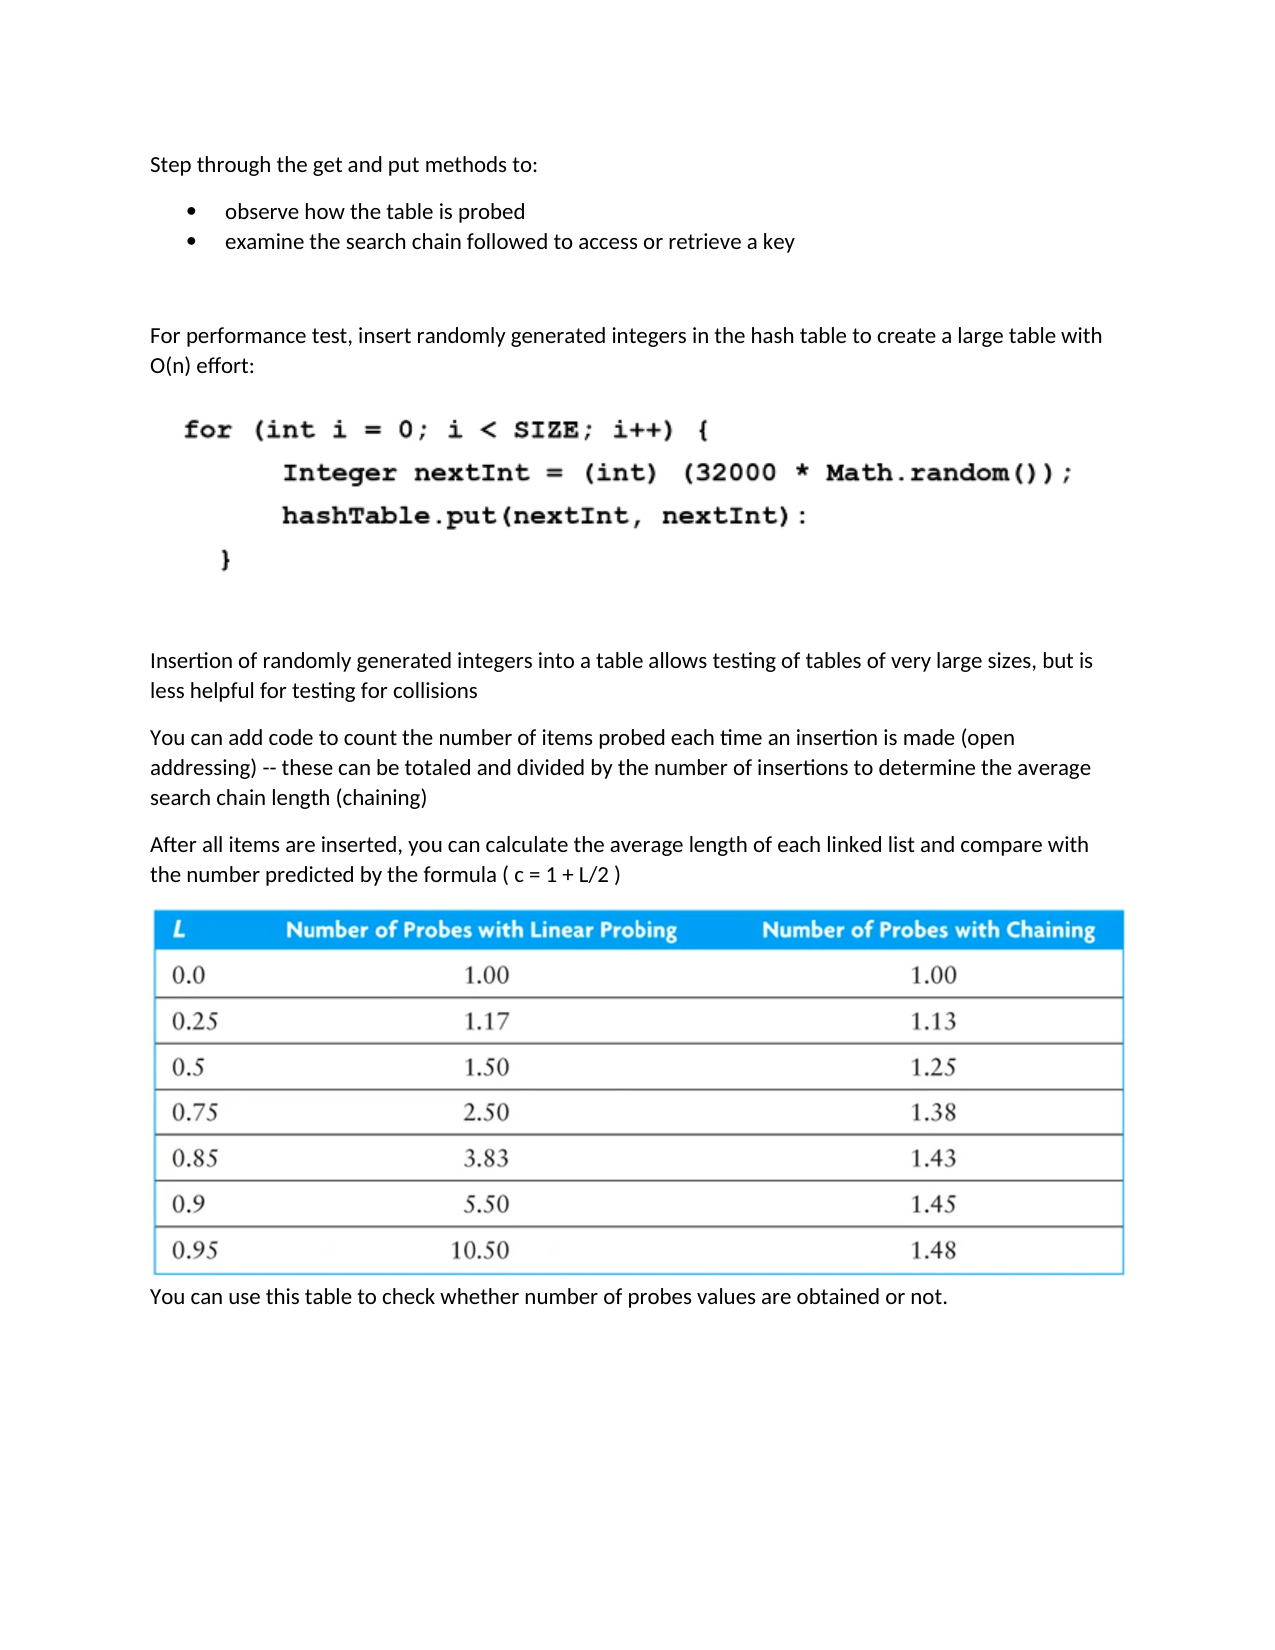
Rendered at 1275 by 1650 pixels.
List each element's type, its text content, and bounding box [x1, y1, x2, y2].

text Insertion of randomly generated integers into a table allows testing of tables of very large sizes, but is less helpful for testing for collisions [150, 646, 1125, 704]
text You can add code to count the number of items probed each time an insertion is made (open addressing) -- these can be totaled and divided by the number of insertions to determine the average search chain length (chaining) [150, 723, 1125, 811]
list observe how the table is probed [187, 197, 1125, 225]
text You can use this table to check whether number of probes values are obtained or not. [150, 1282, 1125, 1310]
text For performance test, insert randomly generated integers in the hash table to create a large table with O(n) effort: [150, 321, 1125, 379]
list examine the search chain followed to access or retrieve a key [187, 227, 1125, 255]
picture [150, 907, 1125, 1277]
text Step through the get and put methods to: [150, 150, 1125, 178]
text After all items are inserted, you can calculate the average length of each linked list and compare with the number predicted by the formula ( c = 1 + L/2 ) [150, 830, 1125, 888]
picture [150, 397, 1125, 580]
